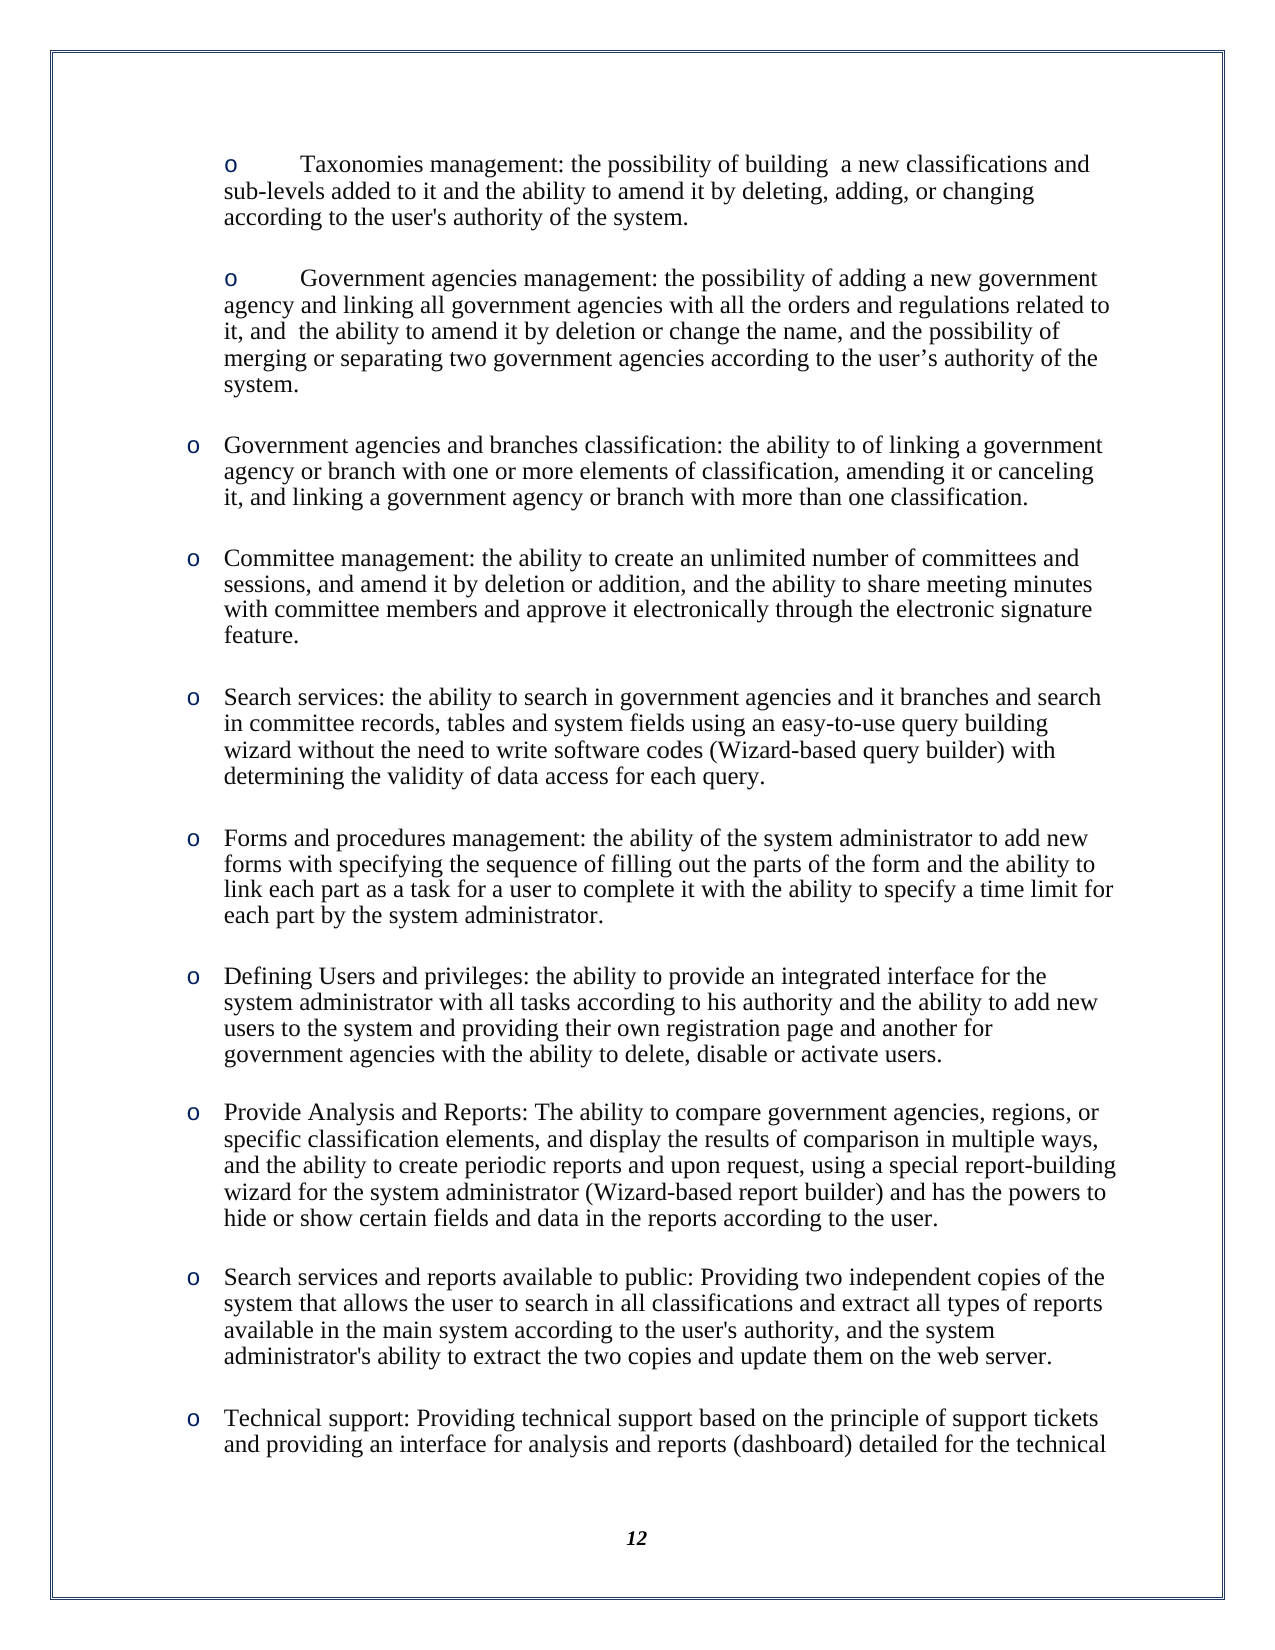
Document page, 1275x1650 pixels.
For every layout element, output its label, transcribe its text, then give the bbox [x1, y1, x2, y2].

list Committee management: the ability to create an unlimited number of committees and sessions, and amend it by deletion or addition, and the ability to share meeting minutes with committee members and approve it electronically through the electronic signature feature. [186, 544, 1117, 649]
list Defining Users and privileges: the ability to provide an integrated interface for the system administrator with all tasks according to his authority and the ability to add new users to the system and providing their own registration page and another for government agencies with the ability to delete, disable or activate users. [186, 962, 1117, 1067]
list Provide Analysis and Reports: The ability to compare government agencies, regions, or specific classification elements, and display the results of comparison in multiple ways, and the ability to create periodic reports and upon request, using a special report-building wizard for the system administrator (Wizard-based report builder) and has the powers to hide or show certain fields and data in the reports according to the user. [186, 1098, 1117, 1232]
list Search services and reports available to public: Providing two independent copies of the system that allows the user to search in all classifications and extract all types of reports available in the main system according to the user's authority, and the system administrator's ability to extract the two copies and update them on the web server. [186, 1262, 1117, 1370]
list Forms and procedures management: the ability of the system administrator to add new forms with specifying the sequence of filling out the parts of the form and the ability to link each part as a task for a user to complete it with the ability to specify a time limit for each part by the system administrator. [186, 824, 1117, 929]
list Taxonomies management: the possibility of building a new classifications and sub-levels added to it and the ability to amend it by deleting, adding, or changing according to the user's authority of the system. [223, 150, 1117, 231]
list Government agencies management: the possibility of adding a new government agency and linking all government agencies with all the orders and regulations related to it, and the ability to amend it by deletion or change the name, and the possibility of merging or separating two government agencies according to the user’s authority of the system. [223, 264, 1117, 398]
list Government agencies and branches classification: the ability to of linking a government agency or branch with one or more elements of classification, amending it or canceling it, and linking a government agency or branch with more than one classification. [186, 432, 1117, 511]
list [186, 1403, 1117, 1458]
list Search services: the ability to search in government agencies and it branches and search in committee records, tables and system fields using an easy-to-use query building wizard without the need to write software codes (Wizard-based query builder) with determining the validity of data access for each query. [186, 683, 1117, 790]
